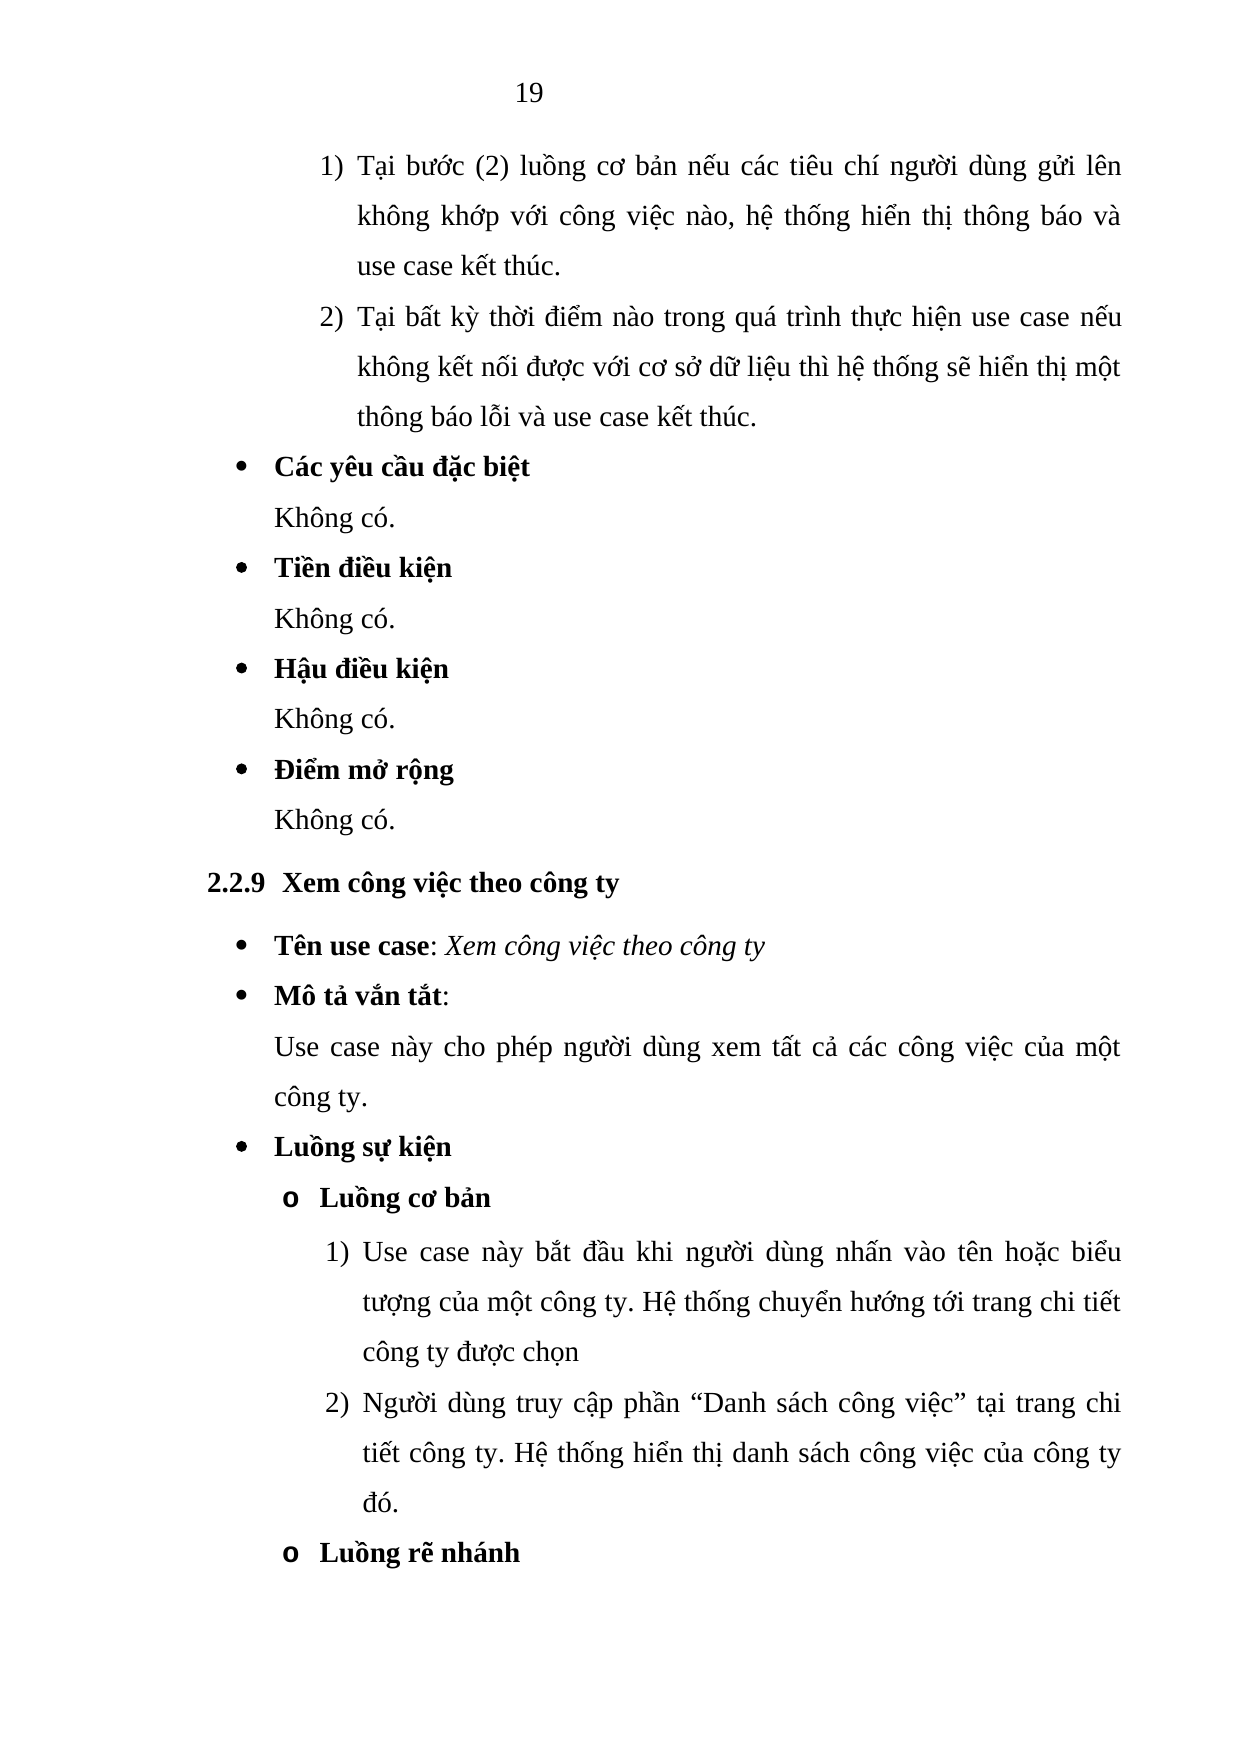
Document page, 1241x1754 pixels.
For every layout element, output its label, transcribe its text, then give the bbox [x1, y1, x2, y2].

list Các yêu cầu đặc biệt [236, 449, 1122, 483]
list Mô tả vắn tắt: [236, 978, 1122, 1012]
list Tại bất kỳ thời điểm nào trong quá trình thực hiện use case nếu không kết nối được với cơ sở dữ liệu thì hệ thống sẽ hiển thị một thông báo lỗi và use case kết thúc. [319, 299, 1122, 433]
list Tiền điều kiện [236, 550, 1122, 584]
list Use case này bắt đầu khi người dùng nhấn vào tên hoặc biểu tượng của một công ty. Hệ thống chuyển hướng tới trang chi tiết công ty được chọn [325, 1234, 1122, 1368]
list Người dùng truy cập phần “Danh sách công việc” tại trang chi tiết công ty. Hệ thống hiển thị danh sách công việc của công ty đó. [325, 1385, 1122, 1519]
list Tên use case: Xem công việc theo công ty [236, 928, 1122, 961]
list Tại bước (2) luồng cơ bản nếu các tiêu chí người dùng gửi lên không khớp với công việc nào, hệ thống hiển thị thông báo và use case kết thúc. [319, 148, 1122, 282]
list Không có. [274, 500, 1122, 533]
list Luồng rẽ nhánh [282, 1536, 1122, 1572]
list Điểm mở rộng [236, 752, 1122, 785]
list Không có. [274, 701, 1122, 735]
subtitle Xem công việc theo công ty [207, 865, 1122, 898]
list Luồng sự kiện [236, 1129, 1122, 1163]
list Luồng cơ bản [282, 1180, 1122, 1216]
list Không có. [274, 802, 1122, 836]
list Use case này cho phép người dùng xem tất cả các công việc của một công ty. [274, 1029, 1122, 1112]
list Hậu điều kiện [236, 651, 1122, 685]
list Không có. [274, 601, 1122, 634]
